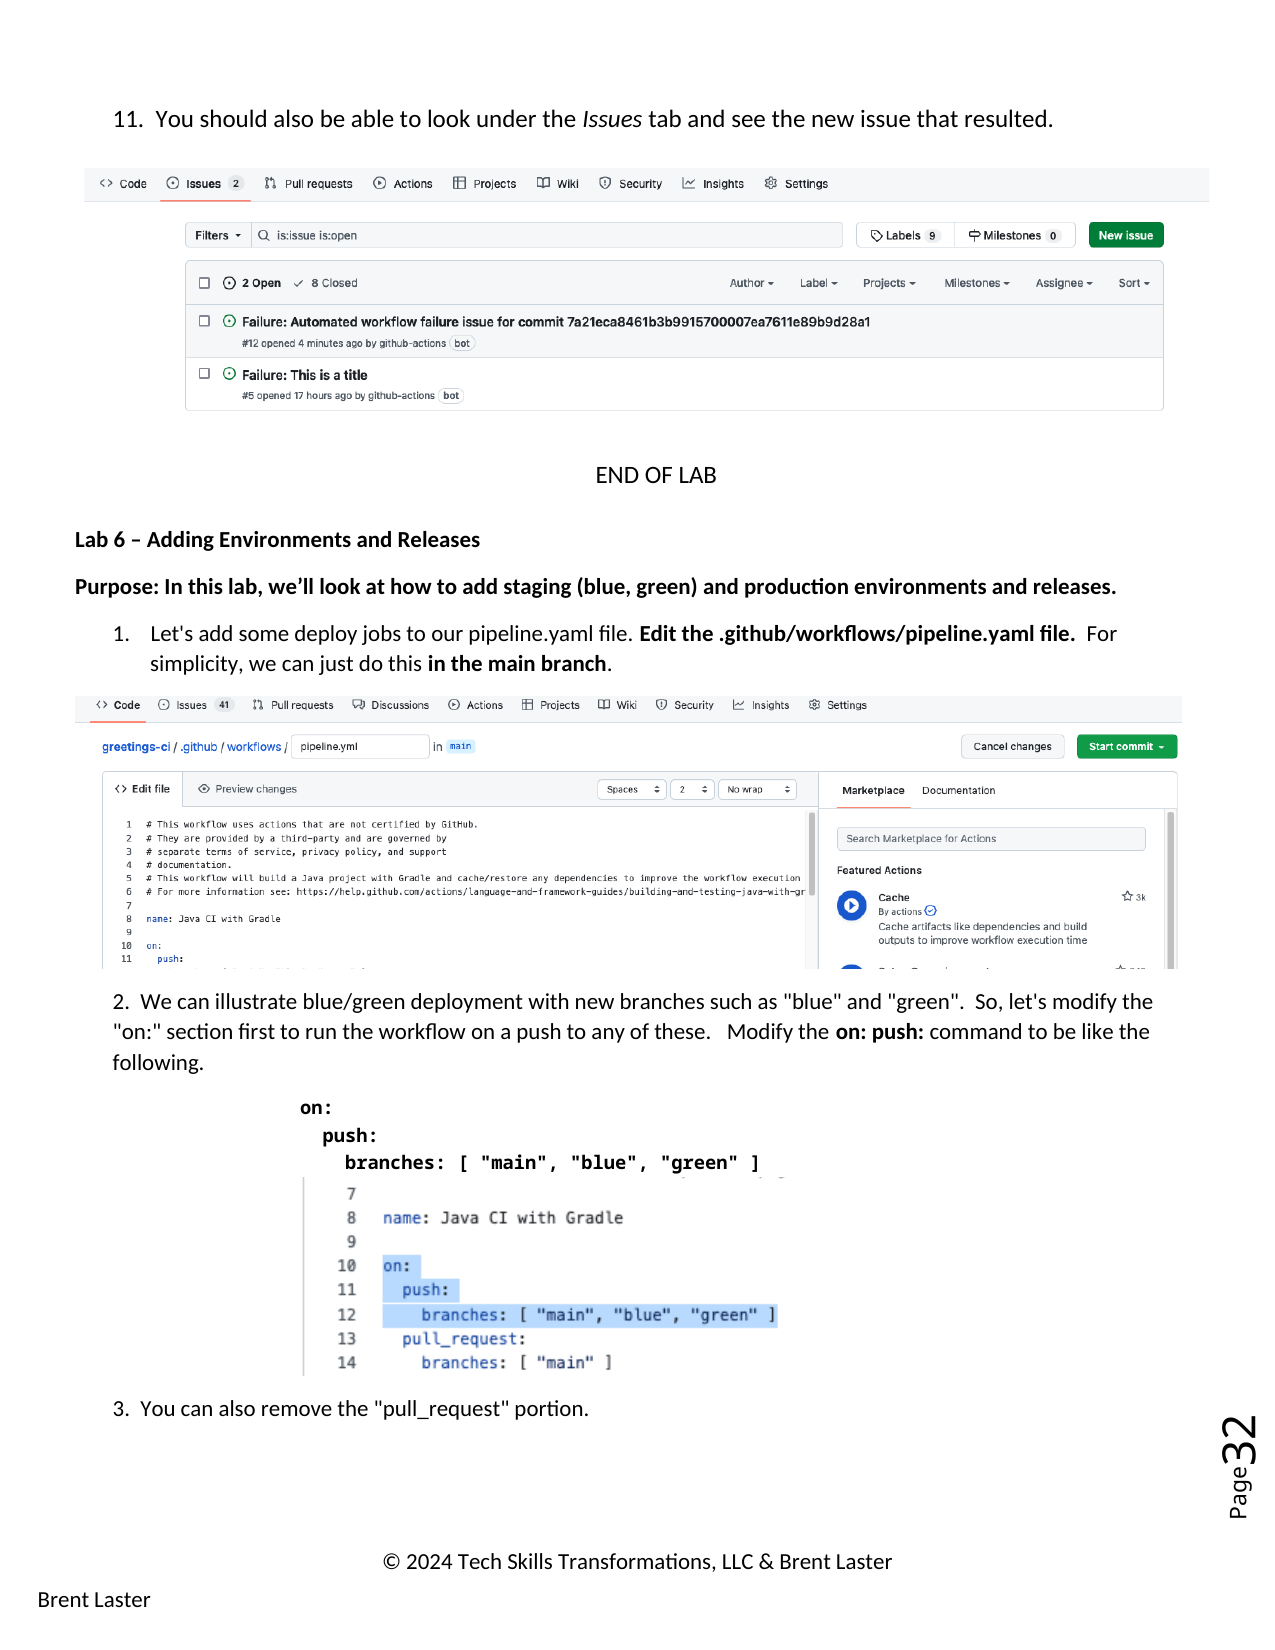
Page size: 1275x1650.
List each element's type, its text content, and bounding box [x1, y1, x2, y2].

picture [84, 168, 1210, 427]
list END OF LAB [112, 459, 1200, 490]
list 11. You should also be able to look under the Issues tab and see the new issue that resulted. [112, 103, 1200, 133]
text on: [300, 1094, 1200, 1120]
text push: [300, 1122, 1200, 1147]
text 3. You can also remove the "pull_request" portion. [112, 1394, 1200, 1422]
text Lab 6 – Adding Environments and Releases [75, 525, 1200, 553]
text branches: [ "main", "blue", "green" ] [300, 1149, 1200, 1175]
picture [75, 696, 1182, 969]
picture [300, 1177, 852, 1376]
text 2. We can illustrate blue/green deployment with new branches such as "blue" and "green". So, let's modify the "on:" section first to run the workflow on a push to any of these. Modify the on: push: command to be like the following. [112, 987, 1200, 1076]
text Purpose: In this lab, we’ll look at how to add staging (blue, green) and production environments and releases. [75, 572, 1200, 600]
text 1. Let's add some deploy jobs to our pipeline.yaml file. Edit the .github/workflows/pipeline.yaml file. For simplicity, we can just do this in the main branch. [112, 619, 1200, 677]
